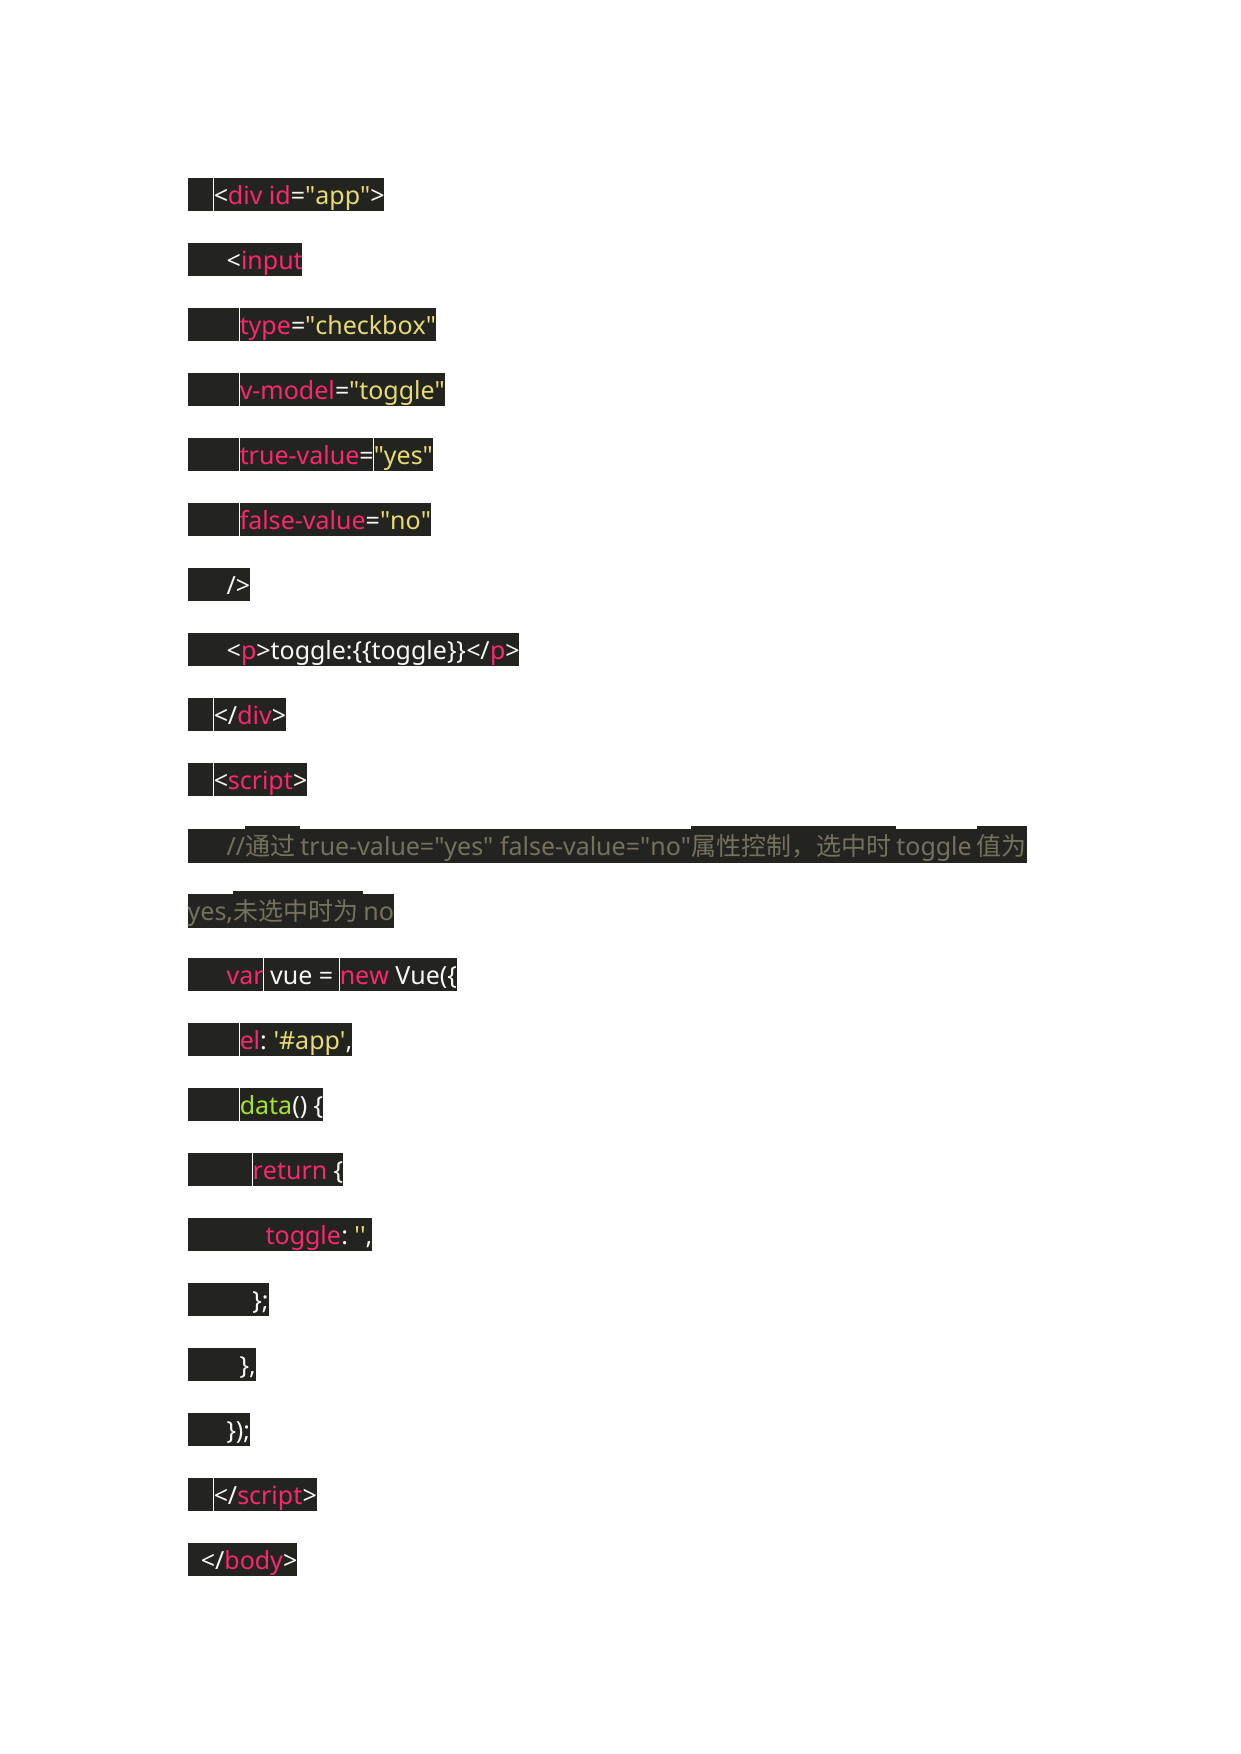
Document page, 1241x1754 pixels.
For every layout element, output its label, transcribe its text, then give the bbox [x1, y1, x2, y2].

text true-value="yes" [187, 422, 1053, 487]
text }, [187, 1332, 1053, 1397]
text }; [187, 1267, 1053, 1332]
text v-model="toggle" [187, 357, 1053, 422]
text <script> [187, 747, 1053, 812]
text var vue = new Vue({ [187, 942, 1053, 1007]
text type="checkbox" [187, 292, 1053, 357]
text </body> [187, 1527, 1053, 1592]
text el: '#app', [187, 1007, 1053, 1072]
text false-value="no" [187, 487, 1053, 552]
text return { [187, 1137, 1053, 1202]
text toggle: '', [187, 1202, 1053, 1267]
text }); [187, 1397, 1053, 1462]
text <input [187, 227, 1053, 292]
text //通过true-value="yes" false-value="no"属性控制，选中时toggle值为yes,未选中时为no [187, 812, 1053, 942]
text </script> [187, 1462, 1053, 1527]
text <p>toggle:{{toggle}}</p> [187, 617, 1053, 682]
text </div> [187, 682, 1053, 747]
text /> [187, 552, 1053, 617]
text <div id="app"> [187, 162, 1053, 227]
text data() { [187, 1072, 1053, 1137]
